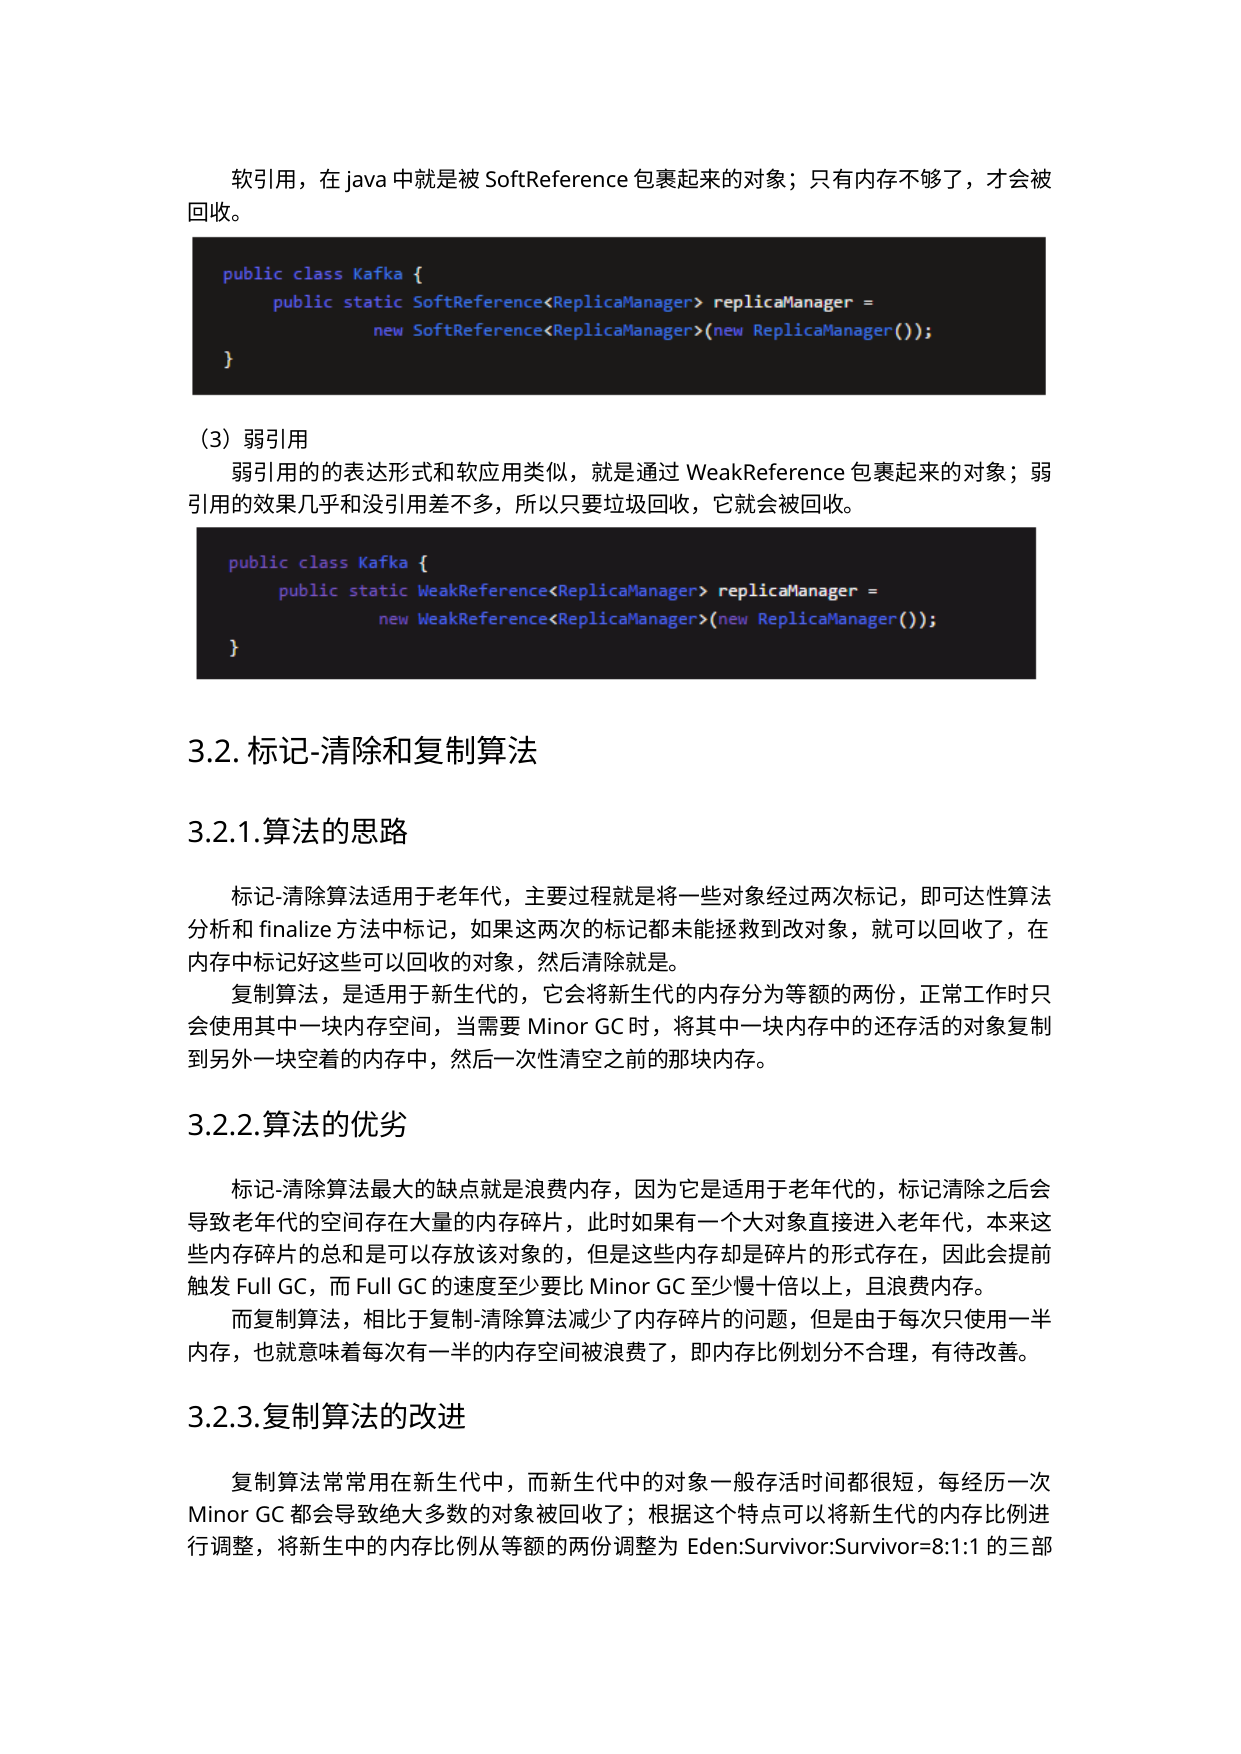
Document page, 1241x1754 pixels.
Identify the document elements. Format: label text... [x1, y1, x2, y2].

subtitle 算法的优劣 [187, 1090, 1053, 1155]
text 而复制算法，相比于复制-清除算法减少了内存碎片的问题，但是由于每次只使用一半内存，也就意味着每次有一半的内存空间被浪费了，即内存比例划分不合理，有待改善。 [187, 1302, 1053, 1367]
text 复制算法，是适用于新生代的，它会将新生代的内存分为等额的两份，正常工作时只会使用其中一块内存空间，当需要Minor GC时，将其中一块内存中的还存活的对象复制到另外一块空着的内存中，然后一次性清空之前的那块内存。 [187, 977, 1053, 1074]
picture [187, 227, 1053, 398]
subtitle 标记-清除和复制算法 [187, 717, 1053, 782]
picture [187, 519, 1053, 685]
text （3）弱引用 [187, 422, 1053, 454]
text 软引用，在java中就是被SoftReference包裹起来的对象；只有内存不够了，才会被回收。 [187, 162, 1053, 227]
text 标记-清除算法最大的缺点就是浪费内存，因为它是适用于老年代的，标记清除之后会导致老年代的空间存在大量的内存碎片，此时如果有一个大对象直接进入老年代，本来这些内存碎片的总和是可以存放该对象的，但是这些内存却是碎片的形式存在，因此会提前触发Full GC，而Full GC的速度至少要比Minor GC至少慢十倍以上，且浪费内存。 [187, 1172, 1053, 1302]
subtitle 复制算法的改进 [187, 1383, 1053, 1448]
text 标记-清除算法适用于老年代，主要过程就是将一些对象经过两次标记，即可达性算法分析和finalize方法中标记，如果这两次的标记都未能拯救到改对象，就可以回收了，在内存中标记好这些可以回收的对象，然后清除就是。 [187, 879, 1053, 977]
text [187, 1464, 1053, 1562]
text 弱引用的的表达形式和软应用类似，就是通过WeakReference包裹起来的对象；弱引用的效果几乎和没引用差不多，所以只要垃圾回收，它就会被回收。 [187, 454, 1053, 519]
subtitle 算法的思路 [187, 798, 1053, 863]
